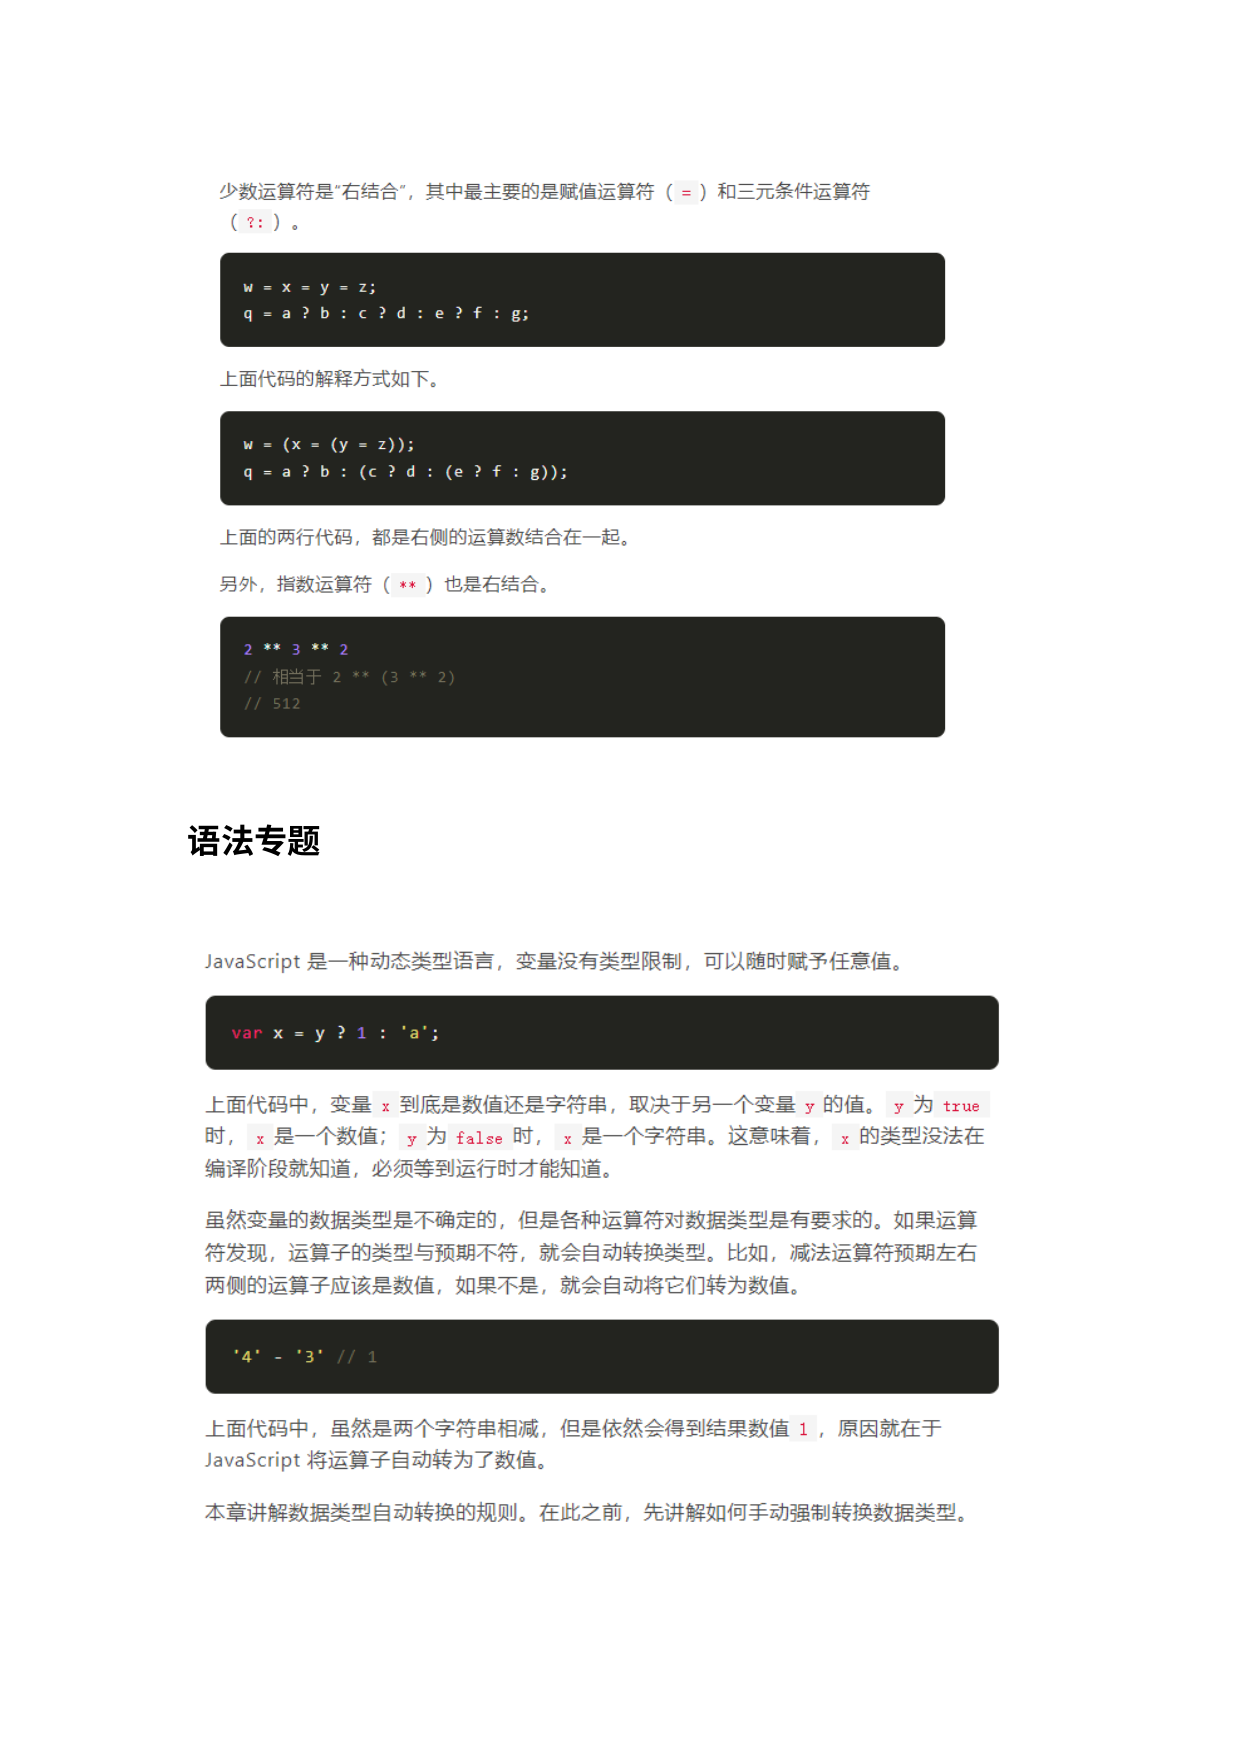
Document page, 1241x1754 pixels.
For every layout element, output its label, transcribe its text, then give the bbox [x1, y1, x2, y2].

picture [187, 162, 1053, 750]
picture [187, 933, 1053, 1532]
subtitle 语法专题 [187, 807, 1053, 872]
